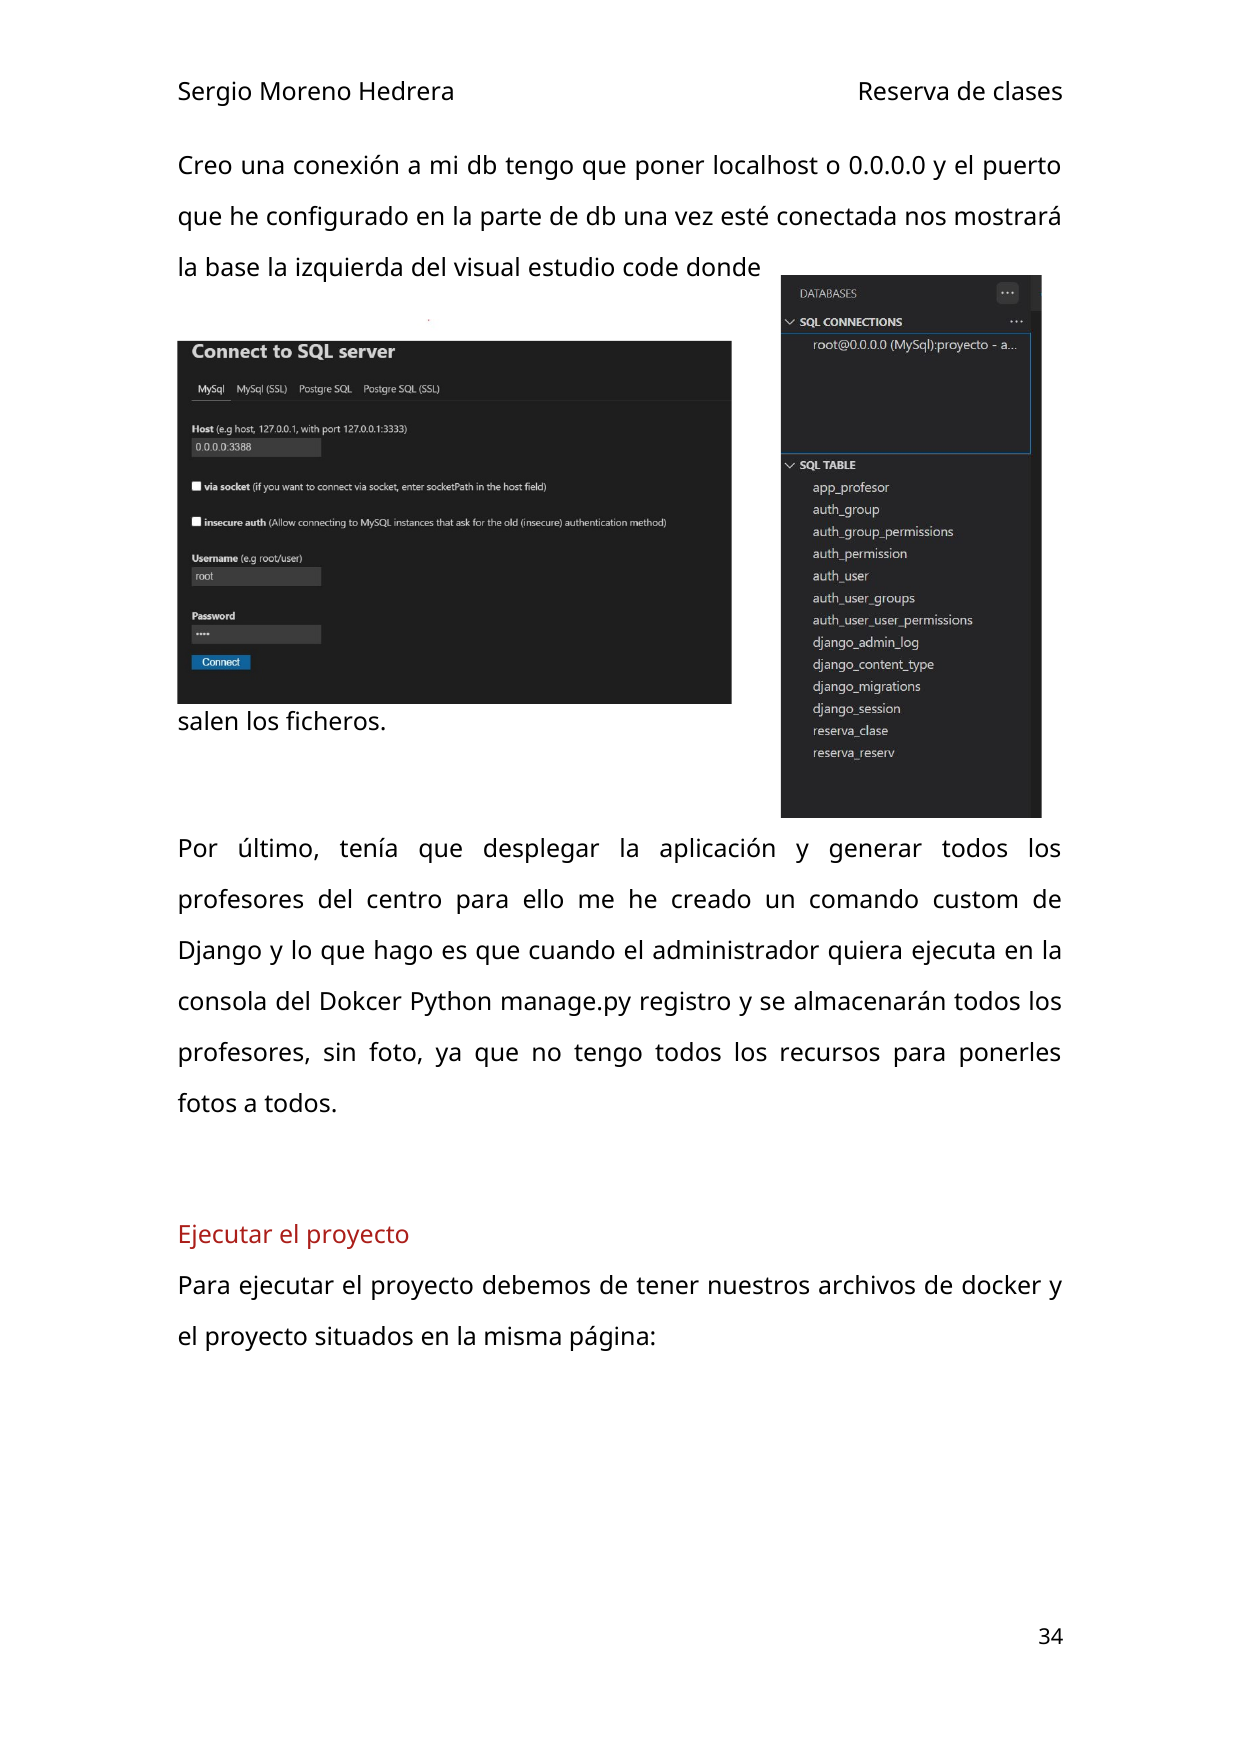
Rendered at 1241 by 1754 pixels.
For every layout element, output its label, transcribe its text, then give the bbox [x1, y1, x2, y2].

text Para ejecutar el proyecto debemos de tener nuestros archivos de docker y el proyecto situados en la misma página: [177, 1268, 1063, 1353]
subtitle Ejecutar el proyecto [177, 1217, 1063, 1251]
picture [780, 275, 1042, 818]
text Por último, tenía que desplegar la aplicación y generar todos los profesores del centro para ello me he creado un comando custom de Django y lo que hago es que cuando el administrador quiera ejecuta en la consola del Dokcer Python manage.py registro y se almacenarán todos los profesores, sin foto, ya que no tengo todos los recursos para ponerles fotos a todos. [177, 831, 1063, 1120]
picture [177, 319, 732, 704]
